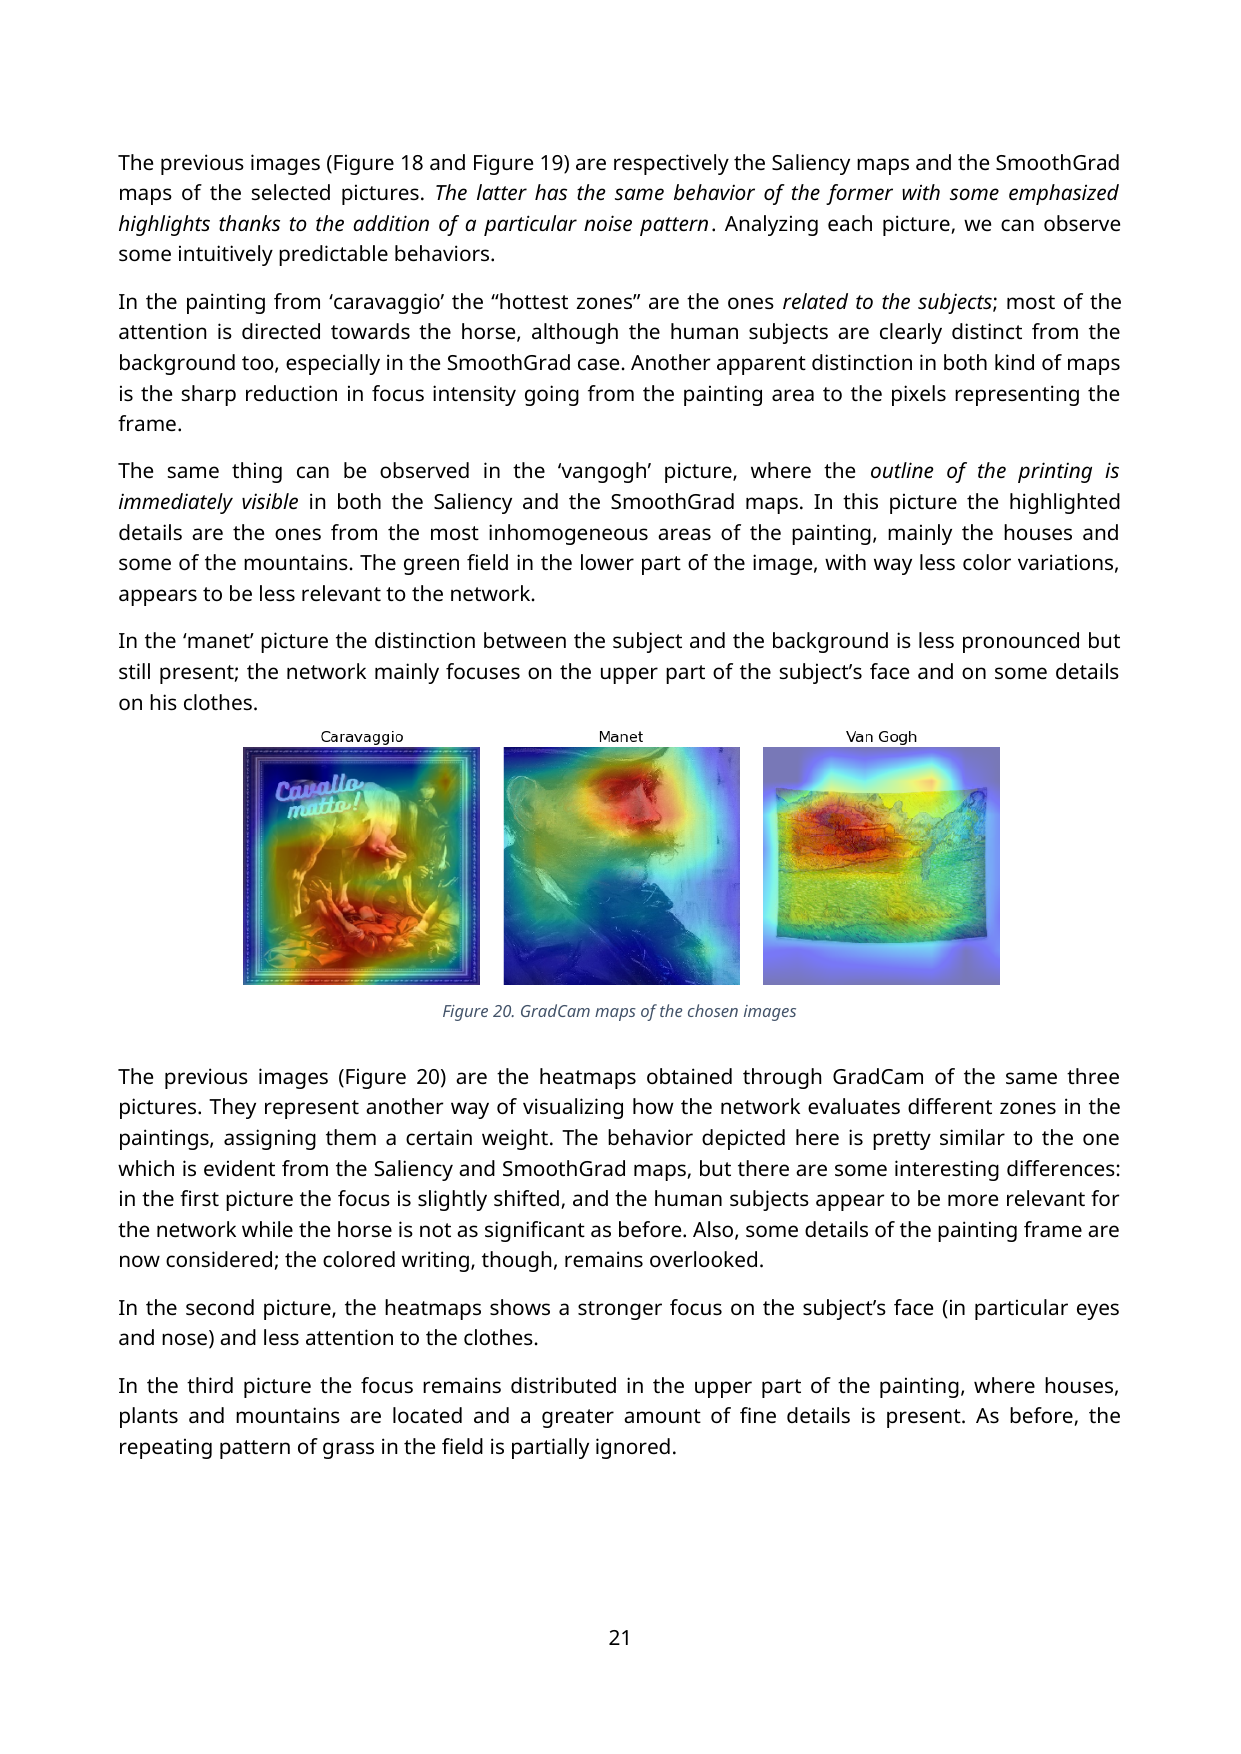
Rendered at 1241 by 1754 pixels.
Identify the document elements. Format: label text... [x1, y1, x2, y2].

text The same thing can be observed in the ‘vangogh’ picture, where the outline of the printing is immediately visible in both the Saliency and the SmoothGrad maps. In this picture the highlighted details are the ones from the most inhomogeneous areas of the painting, mainly the houses and some of the mountains. The green field in the lower part of the image, with way less color variations, appears to be less relevant to the network. [118, 457, 1122, 607]
text In the third picture the focus remains distributed in the upper part of the painting, where houses, plants and mountains are located and a greater amount of fine details is present. As before, the repeating pattern of grass in the field is partially ignored. [118, 1371, 1122, 1461]
picture [236, 724, 1005, 991]
text The previous images (Figure 18 and Figure 19) are respectively the Saliency maps and the SmoothGrad maps of the selected pictures. The latter has the same behavior of the former with some emphasized highlights thanks to the addition of a particular noise pattern. Analyzing each picture, we can observe some intuitively predictable behaviors. [118, 148, 1122, 268]
text In the painting from ‘caravaggio’ the “hottest zones” are the ones related to the subjects; most of the attention is directed towards the horse, although the human subjects are clearly distinct from the background too, especially in the SmoothGrad case. Another apparent distinction in both kind of maps is the sharp reduction in focus intensity going from the painting area to the pixels representing the frame. [118, 287, 1122, 438]
text In the ‘manet’ picture the distinction between the subject and the background is less pronounced but still present; the network mainly focuses on the upper part of the subject’s face and on some details on his clothes. [118, 626, 1122, 716]
text In the second picture, the heatmaps shows a stronger focus on the subject’s face (in particular eyes and nose) and less attention to the clothes. [118, 1293, 1122, 1352]
